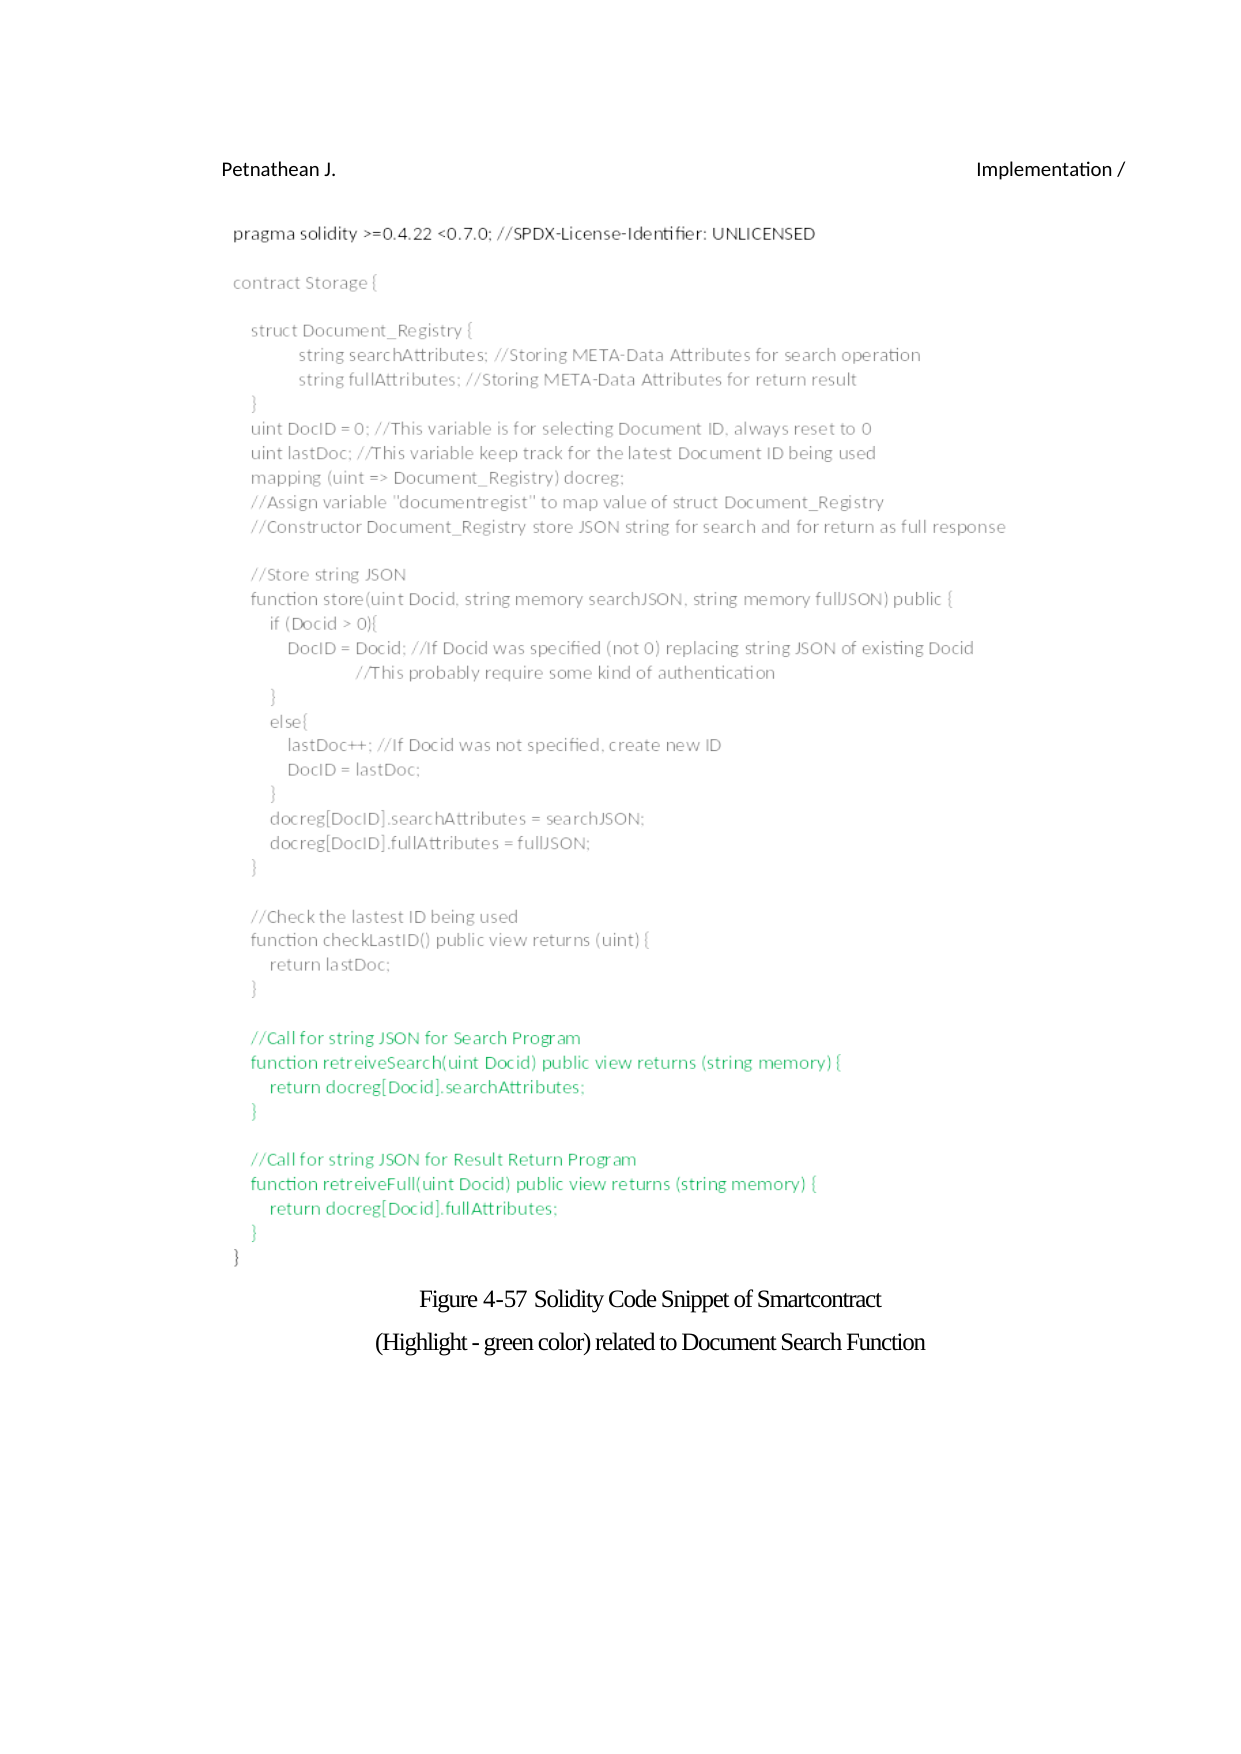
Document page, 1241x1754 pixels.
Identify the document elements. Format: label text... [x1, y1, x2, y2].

text (Highlight - green color) related to Document Search Function [209, 1327, 1092, 1356]
